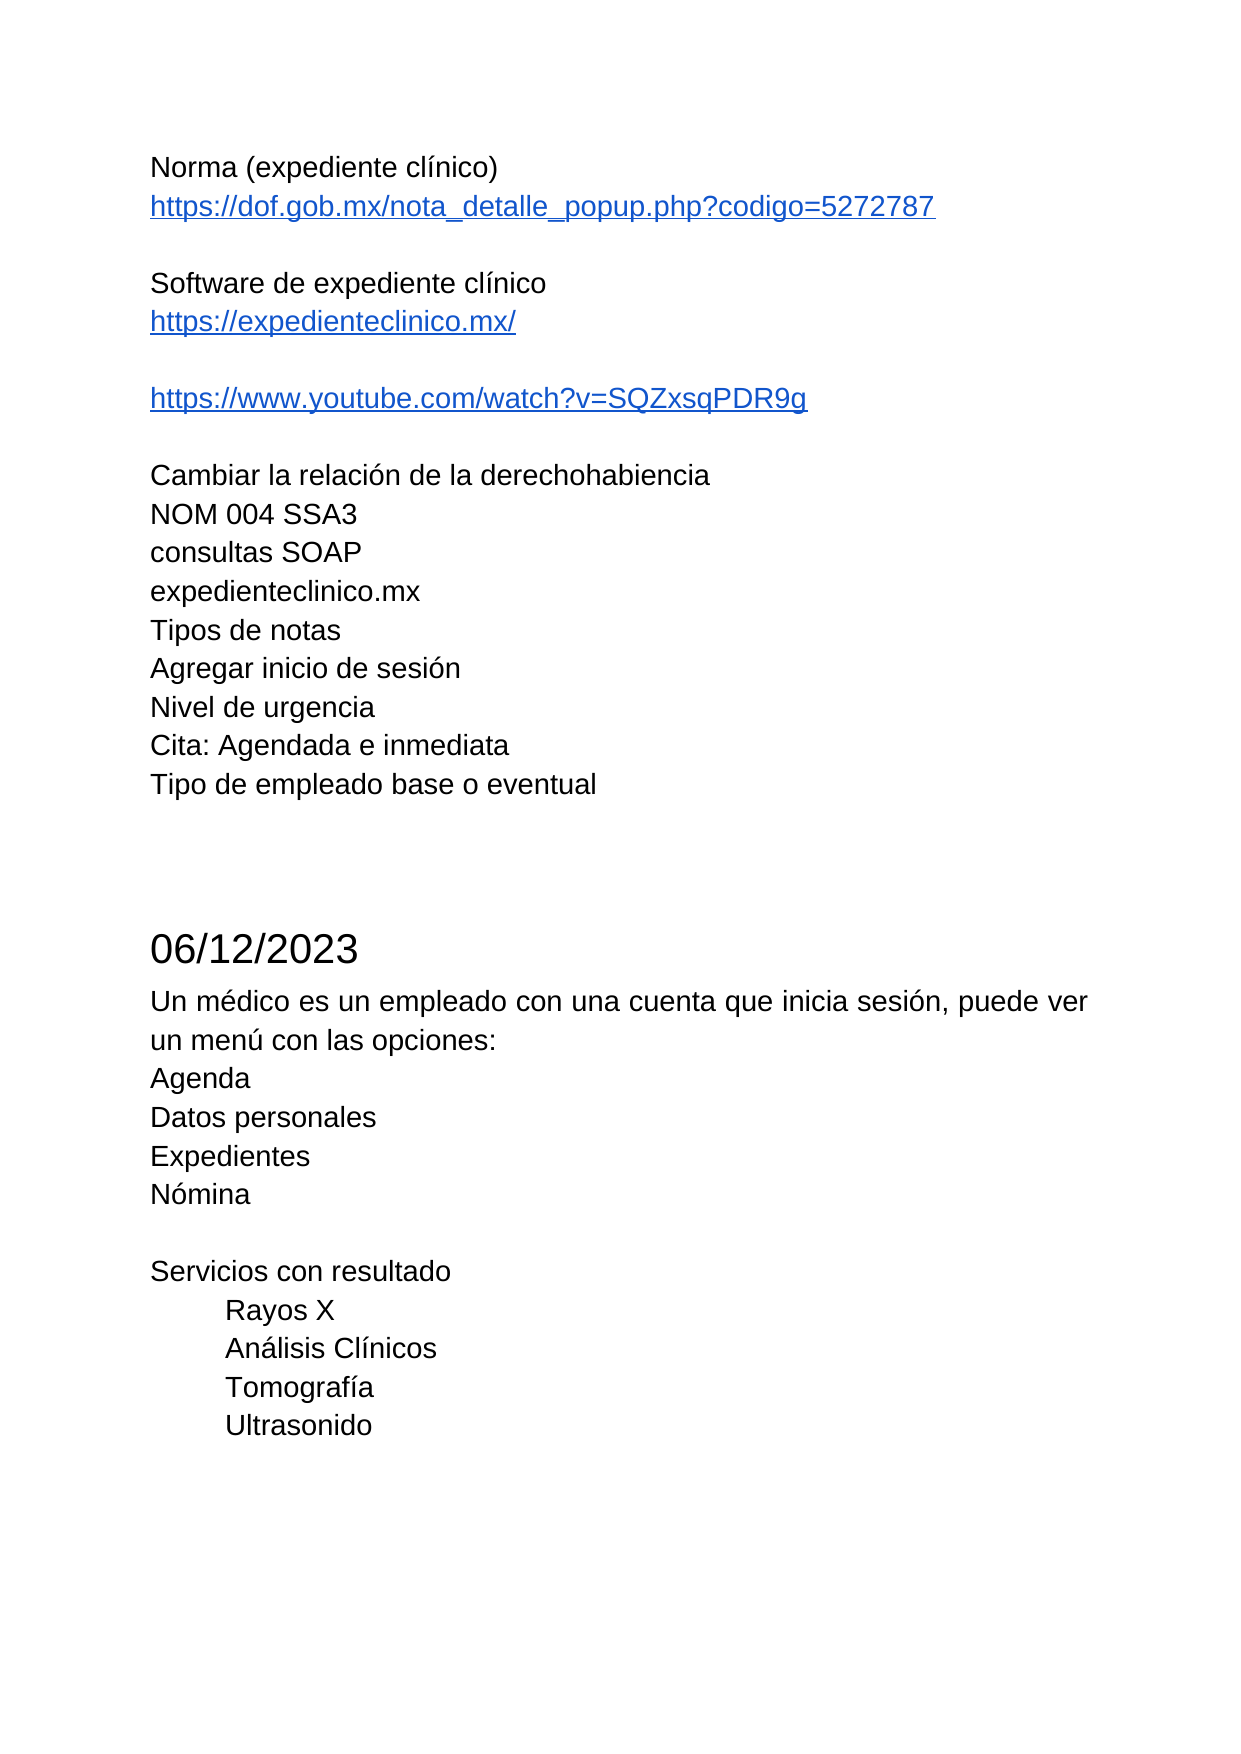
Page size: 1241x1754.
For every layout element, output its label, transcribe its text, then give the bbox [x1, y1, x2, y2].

text expedienteclinico.mx [150, 574, 1090, 607]
text Nivel de urgencia [150, 689, 1090, 723]
text Norma (expediente clínico) [150, 150, 1090, 183]
text Software de expediente clínico [150, 266, 1090, 299]
text Análisis Clínicos [225, 1331, 1090, 1365]
text Ultrasonido [225, 1408, 1090, 1442]
text Rayos X [225, 1293, 1090, 1326]
text Expedientes [150, 1138, 1090, 1172]
text NOM 004 SSA3 [150, 497, 1090, 530]
text Un médico es un empleado con una cuenta que inicia sesión, puede ver un menú con las opciones: [150, 984, 1090, 1056]
text Agenda [150, 1061, 1090, 1095]
text Nómina [150, 1177, 1090, 1211]
text https://expedienteclinico.mx/ [150, 304, 1090, 338]
text https://dof.gob.mx/nota_detalle_popup.php?codigo=5272787 [150, 188, 1090, 222]
text consultas SOAP [150, 535, 1090, 569]
text Datos personales [150, 1100, 1090, 1133]
subtitle 06/12/2023 [150, 924, 1090, 972]
text Tomografía [225, 1370, 1090, 1403]
text Cita: Agendada e inmediata [150, 728, 1090, 762]
text Servicios con resultado [150, 1254, 1090, 1288]
text Cambiar la relación de la derechohabiencia [150, 458, 1090, 492]
text Tipo de empleado base o eventual [150, 767, 1090, 800]
text https://www.youtube.com/watch?v=SQZxsqPDR9g [150, 381, 1090, 415]
text Agregar inicio de sesión [150, 651, 1090, 684]
text Tipos de notas [150, 612, 1090, 646]
